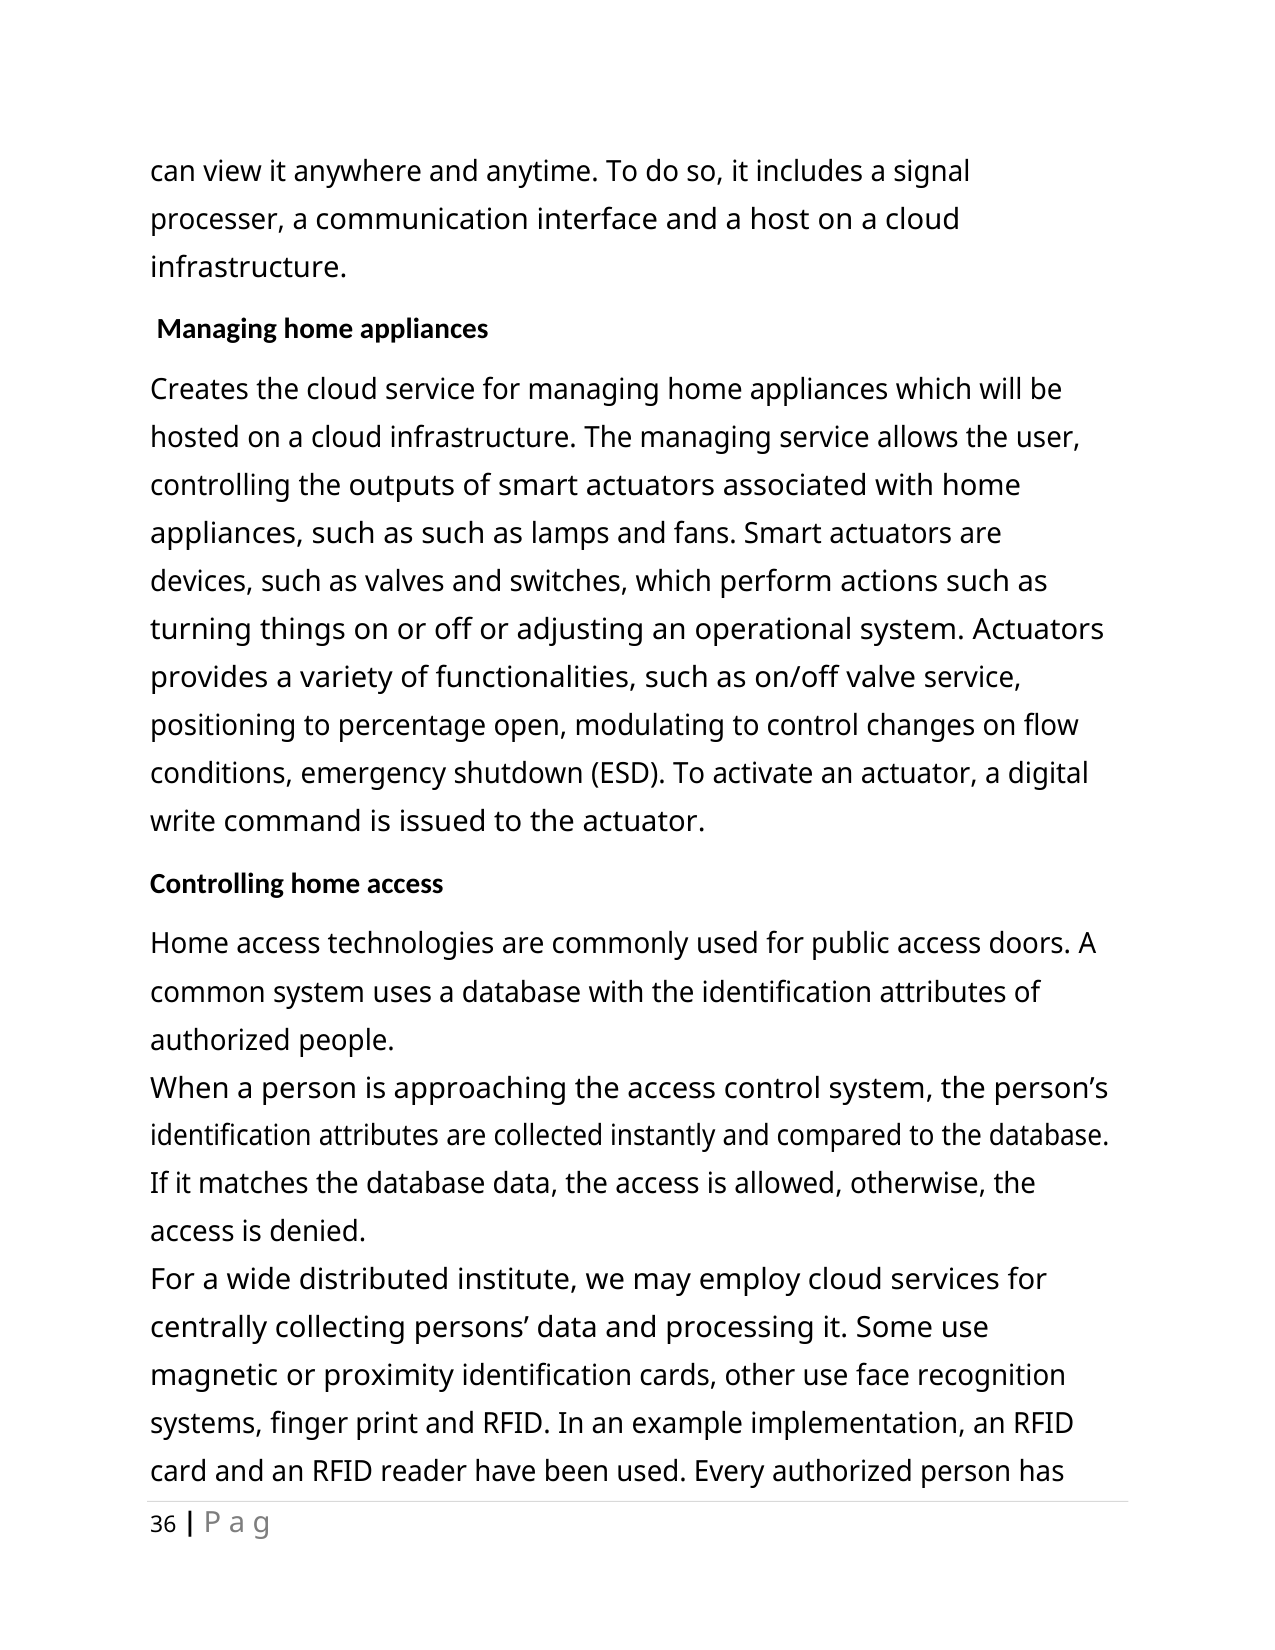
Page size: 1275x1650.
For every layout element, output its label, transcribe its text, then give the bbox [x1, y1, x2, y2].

text Home access technologies are commonly used for public access doors. A common system uses a database with the identification attributes of authorized people. [150, 923, 1120, 1058]
subtitle Controlling home access [150, 865, 1235, 901]
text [150, 1258, 1100, 1490]
subtitle Managing home appliances [156, 310, 1235, 346]
text Creates the cloud service for managing home appliances which will be hosted on a cloud infrastructure. The managing service allows the user, controlling the outputs of smart actuators associated with home appliances, such as such as lamps and fans. Smart actuators are devices, such as valves and switches, which perform actions such as turning things on or off or adjusting an operational system. Actuators provides a variety of functionalities, such as on/off valve service, positioning to percentage open, modulating to control changes on flow conditions, emergency shutdown (ESD). To activate an actuator, a digital write command is issued to the actuator. [150, 368, 1108, 840]
text can view it anywhere and anytime. To do so, it includes a signal processer, a communication interface and a host on a cloud infrastructure. [150, 150, 1048, 286]
text When a person is approaching the access control system, the person’s identification attributes are collected instantly and compared to the database. If it matches the database data, the access is allowed, otherwise, the access is denied. [150, 1067, 1127, 1249]
